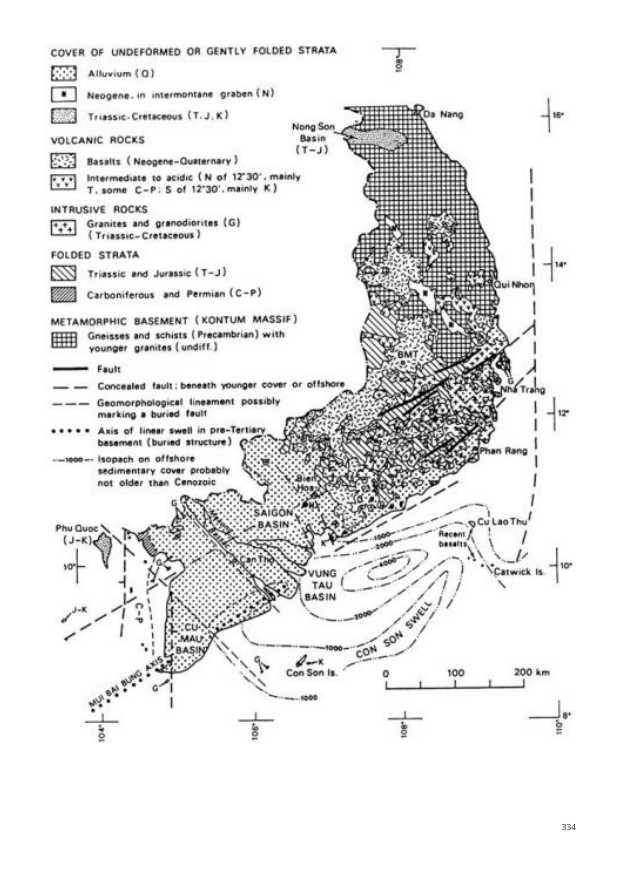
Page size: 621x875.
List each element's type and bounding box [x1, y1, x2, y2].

picture [44, 44, 576, 743]
